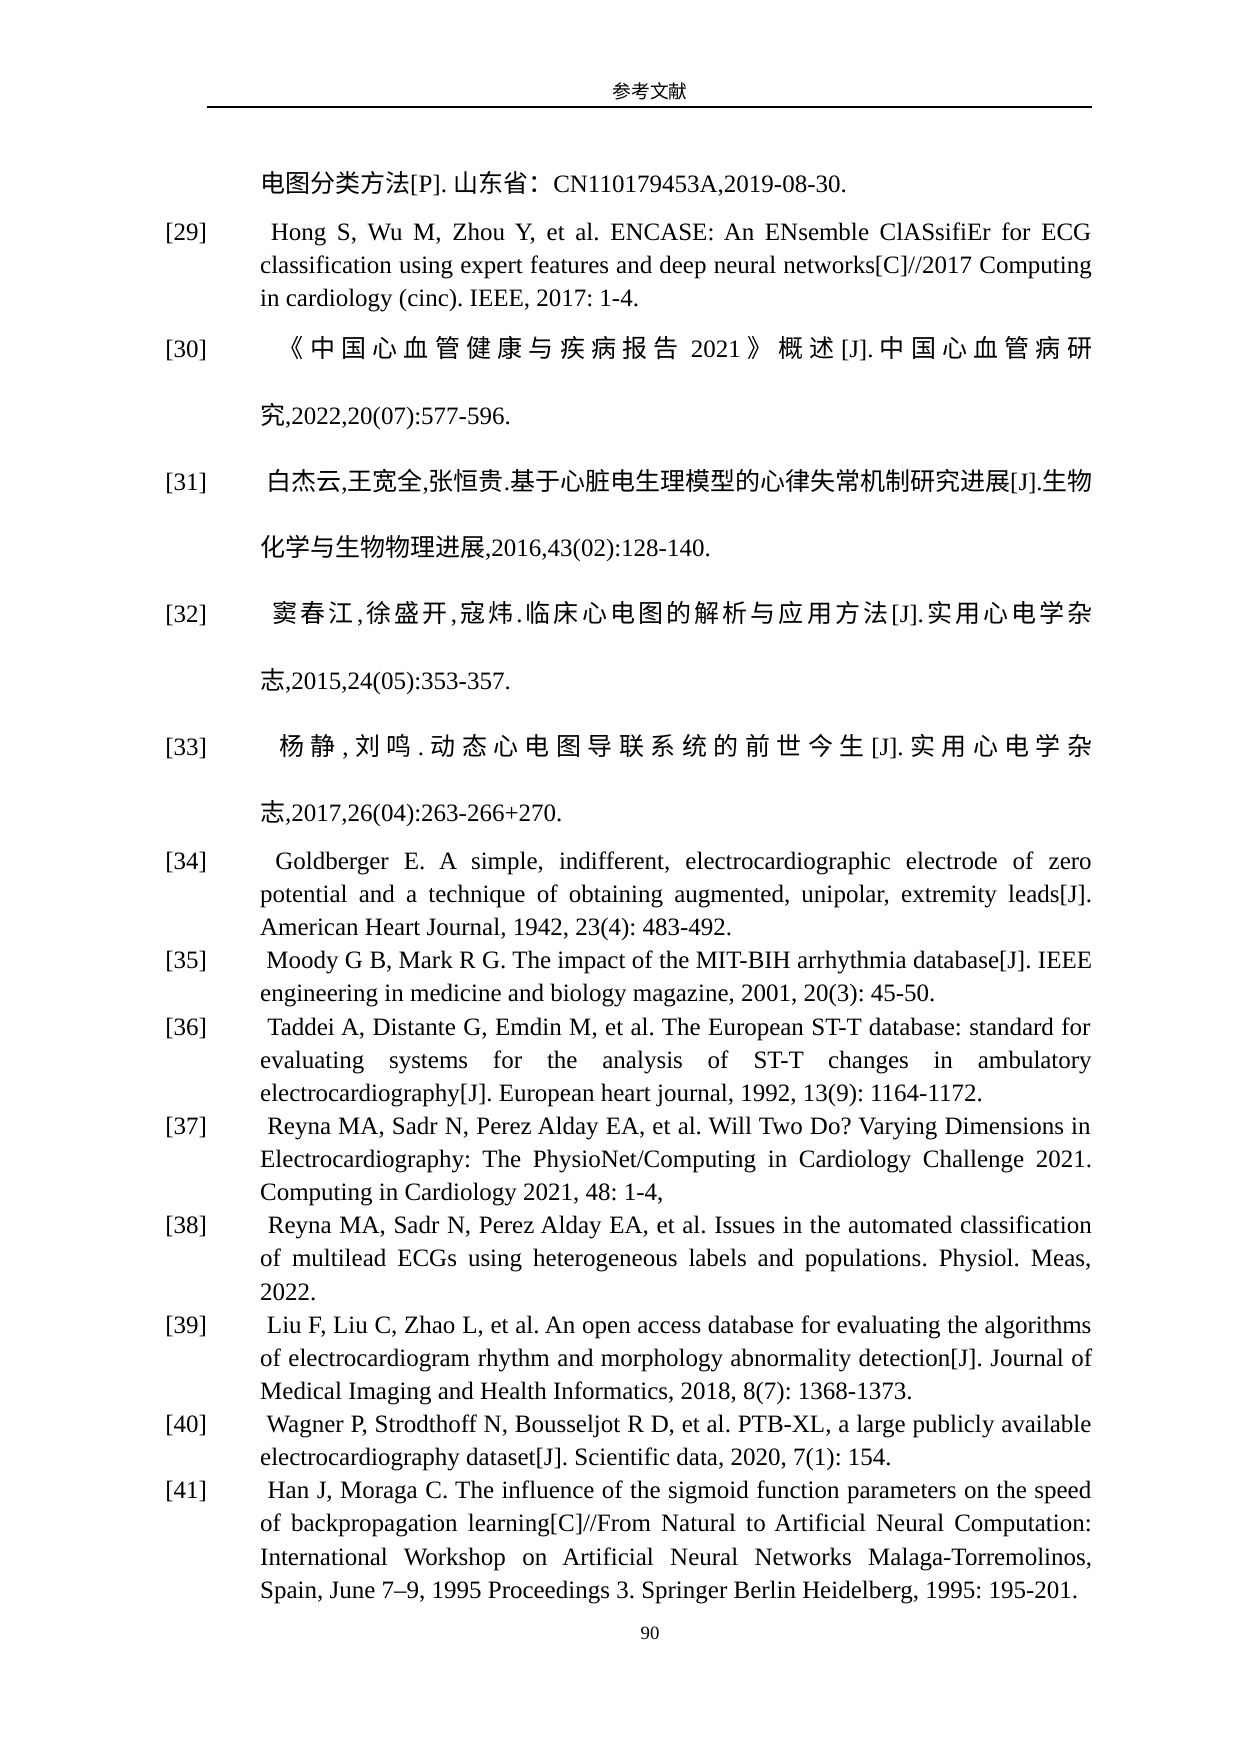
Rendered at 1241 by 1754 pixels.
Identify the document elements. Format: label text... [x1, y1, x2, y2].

list 《中国心血管健康与疾病报告2021》概述[J].中国心血管病研究,2022,20(07):577-596. [207, 314, 1092, 446]
list Han J, Moraga C. The influence of the sigmoid function parameters on the speed of backpropagation learning[C]//From Natural to Artificial Neural Computation: International Workshop on Artificial Neural Networks Malaga-Torremolinos, Spain, June 7–9, 1995 Proceedings 3. Springer Berlin Heidelberg, 1995: 195-201. [207, 1473, 1092, 1606]
list 窦春江,徐盛开,寇炜.临床心电图的解析与应用方法[J].实用心电学杂志,2015,24(05):353-357. [207, 579, 1092, 711]
list 白杰云,王宽全,张恒贵.基于心脏电生理模型的心律失常机制研究进展[J].生物化学与生物物理进展,2016,43(02):128-140. [207, 446, 1092, 579]
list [207, 148, 1092, 214]
list Liu F, Liu C, Zhao L, et al. An open access database for evaluating the algorithms of electrocardiogram rhythm and morphology abnormality detection[J]. Journal of Medical Imaging and Health Informatics, 2018, 8(7): 1368-1373. [207, 1308, 1092, 1407]
list Goldberger E. A simple, indifferent, electrocardiographic electrode of zero potential and a technique of obtaining augmented, unipolar, extremity leads[J]. American Heart Journal, 1942, 23(4): 483-492. [207, 844, 1092, 943]
list 杨静,刘鸣.动态心电图导联系统的前世今生[J].实用心电学杂志,2017,26(04):263-266+270. [207, 711, 1092, 844]
list Wagner P, Strodthoff N, Bousseljot R D, et al. PTB-XL, a large publicly available electrocardiography dataset[J]. Scientific data, 2020, 7(1): 154. [207, 1407, 1092, 1473]
list Taddei A, Distante G, Emdin M, et al. The European ST-T database: standard for evaluating systems for the analysis of ST-T changes in ambulatory electrocardiography[J]. European heart journal, 1992, 13(9): 1164-1172. [207, 1009, 1092, 1109]
list Hong S, Wu M, Zhou Y, et al. ENCASE: An ENsemble ClASsifiEr for ECG classification using expert features and deep neural networks[C]//2017 Computing in cardiology (cinc). IEEE, 2017: 1-4. [207, 214, 1092, 314]
list Reyna MA, Sadr N, Perez Alday EA, et al. Issues in the automated classification of multilead ECGs using heterogeneous labels and populations. Physiol. Meas, 2022. [207, 1208, 1092, 1308]
list Reyna MA, Sadr N, Perez Alday EA, et al. Will Two Do? Varying Dimensions in Electrocardiography: The PhysioNet/Computing in Cardiology Challenge 2021. Computing in Cardiology 2021, 48: 1-4, [207, 1109, 1092, 1208]
list Moody G B, Mark R G. The impact of the MIT-BIH arrhythmia database[J]. IEEE engineering in medicine and biology magazine, 2001, 20(3): 45-50. [207, 943, 1092, 1009]
